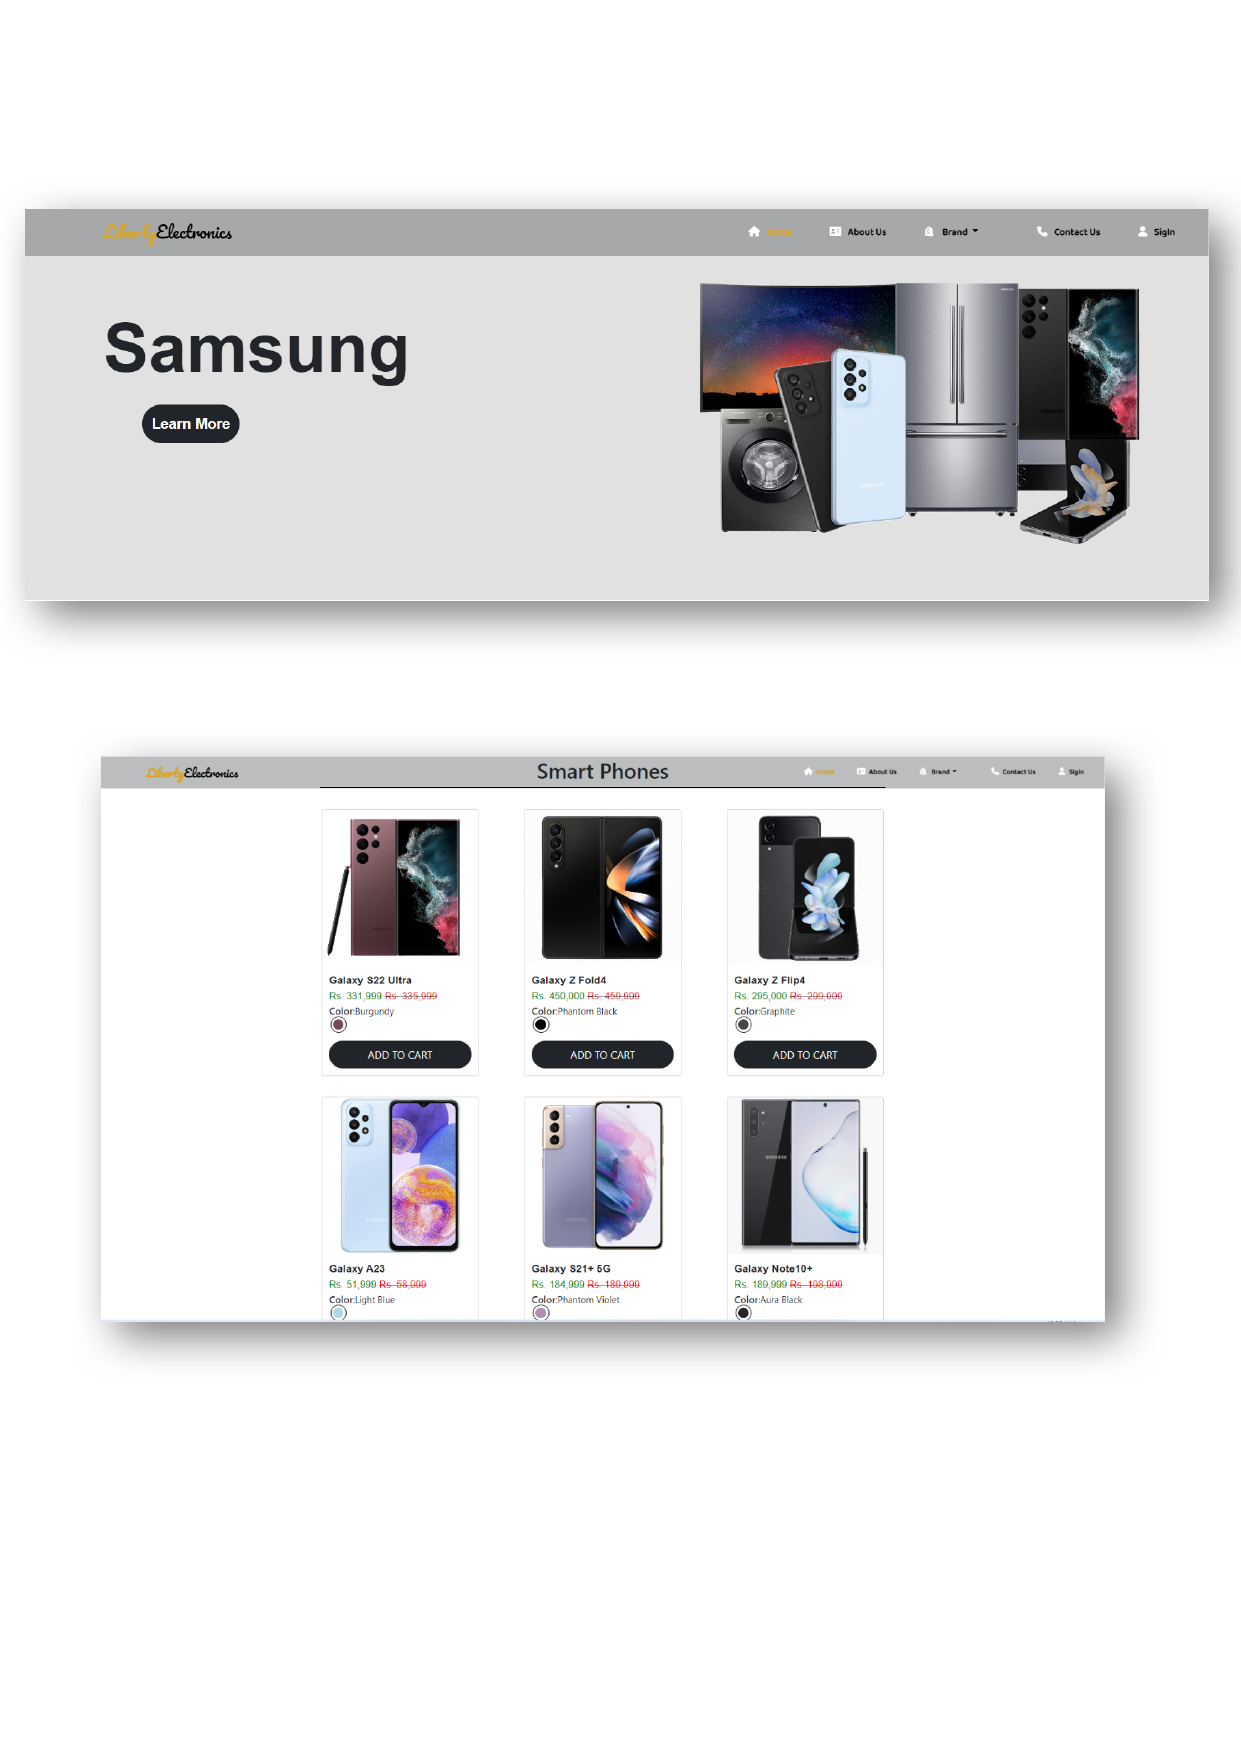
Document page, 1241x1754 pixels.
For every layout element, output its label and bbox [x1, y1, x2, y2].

picture [25, 209, 1209, 601]
picture [101, 756, 1105, 1322]
